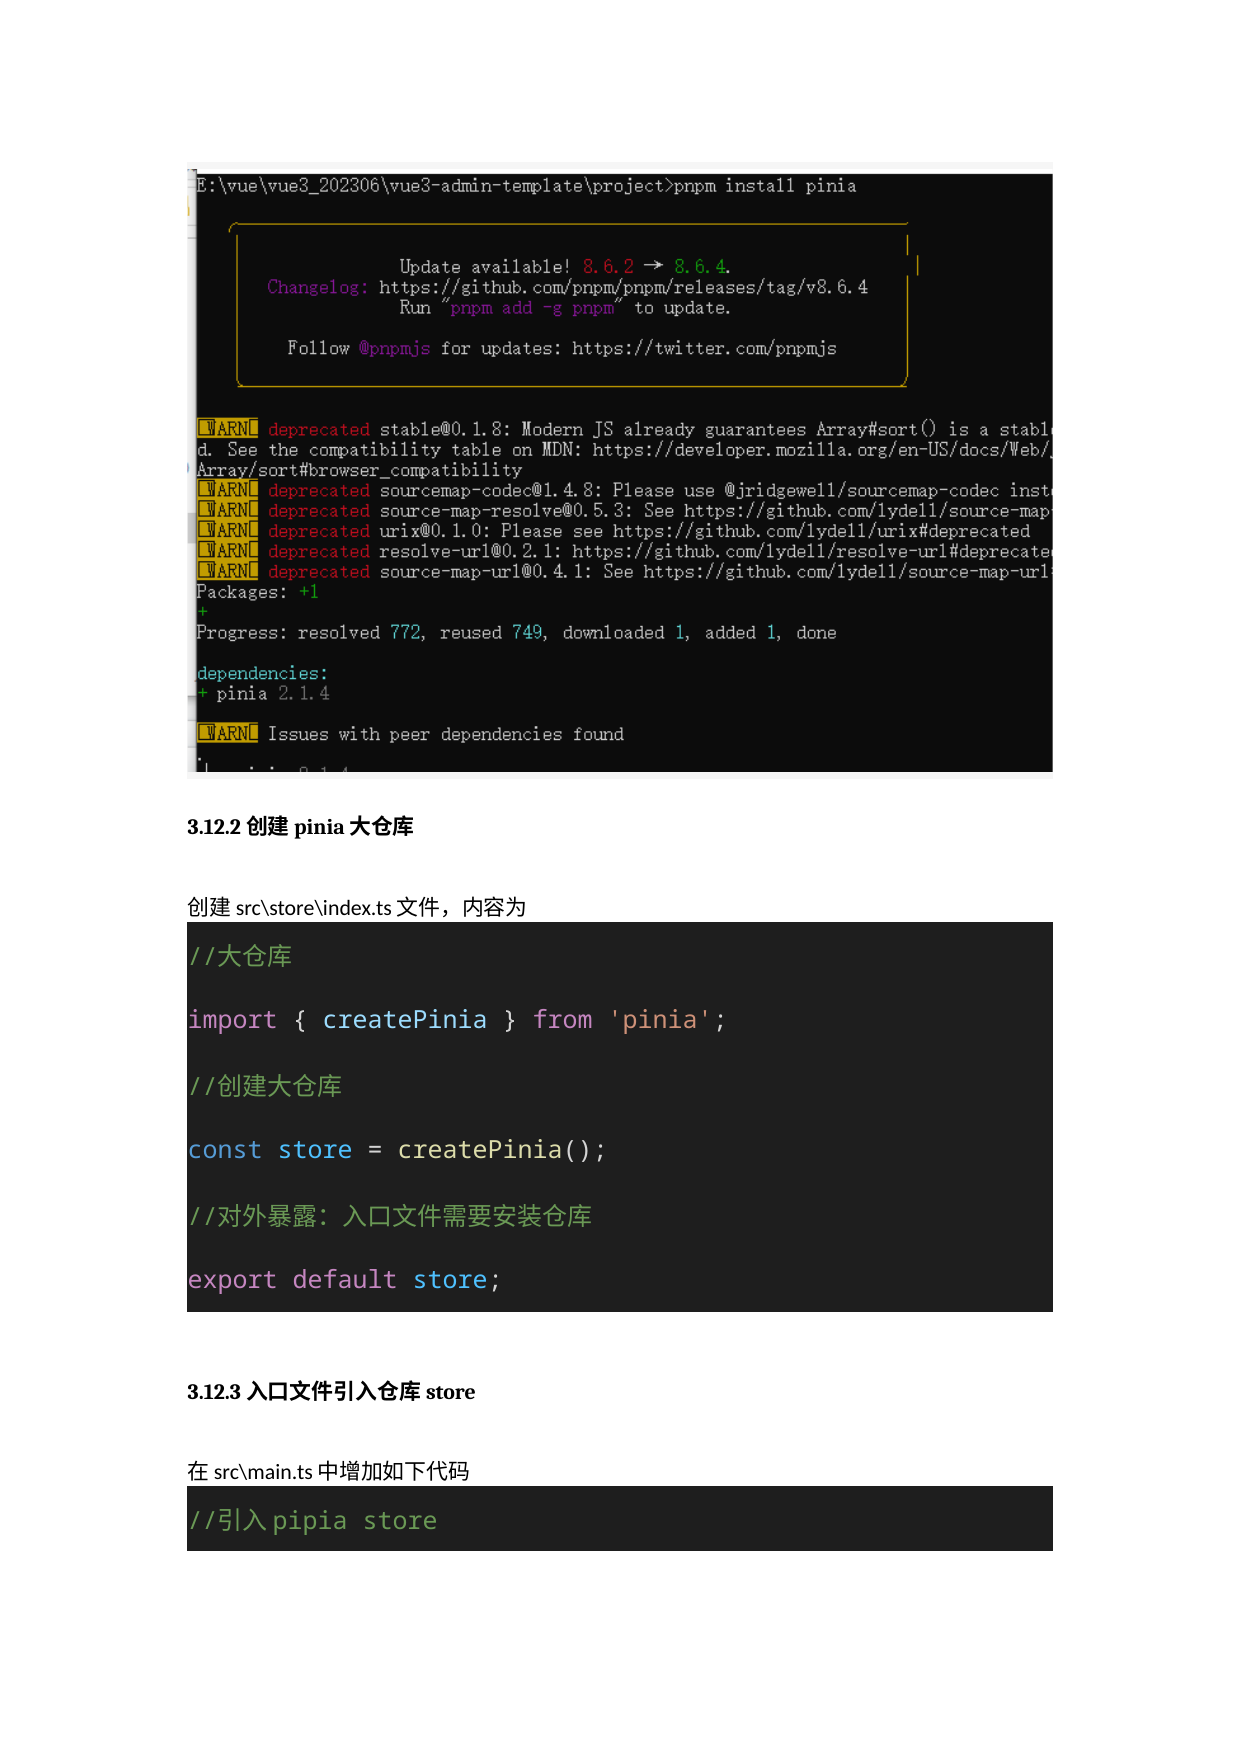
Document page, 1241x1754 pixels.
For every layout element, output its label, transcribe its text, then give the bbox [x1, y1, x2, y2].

text import { createPinia } from 'pinia'; [187, 987, 1053, 1052]
text const store = createPinia(); [187, 1117, 1053, 1182]
picture [187, 169, 1053, 772]
text //创建大仓库 [187, 1052, 1053, 1117]
text //对外暴露：入口文件需要安装仓库 [187, 1182, 1053, 1247]
text //引入pipia store [187, 1486, 1053, 1551]
text export default store; [187, 1247, 1053, 1312]
subtitle 3.12.3 入口文件引入仓库 store [187, 1373, 1053, 1406]
subtitle 3.12.2 创建pinia大仓库 [187, 809, 1053, 841]
text //大仓库 [187, 922, 1053, 987]
text 创建src\store\index.ts文件，内容为 [187, 889, 1053, 922]
text 在src\main.ts中增加如下代码 [187, 1454, 1053, 1486]
